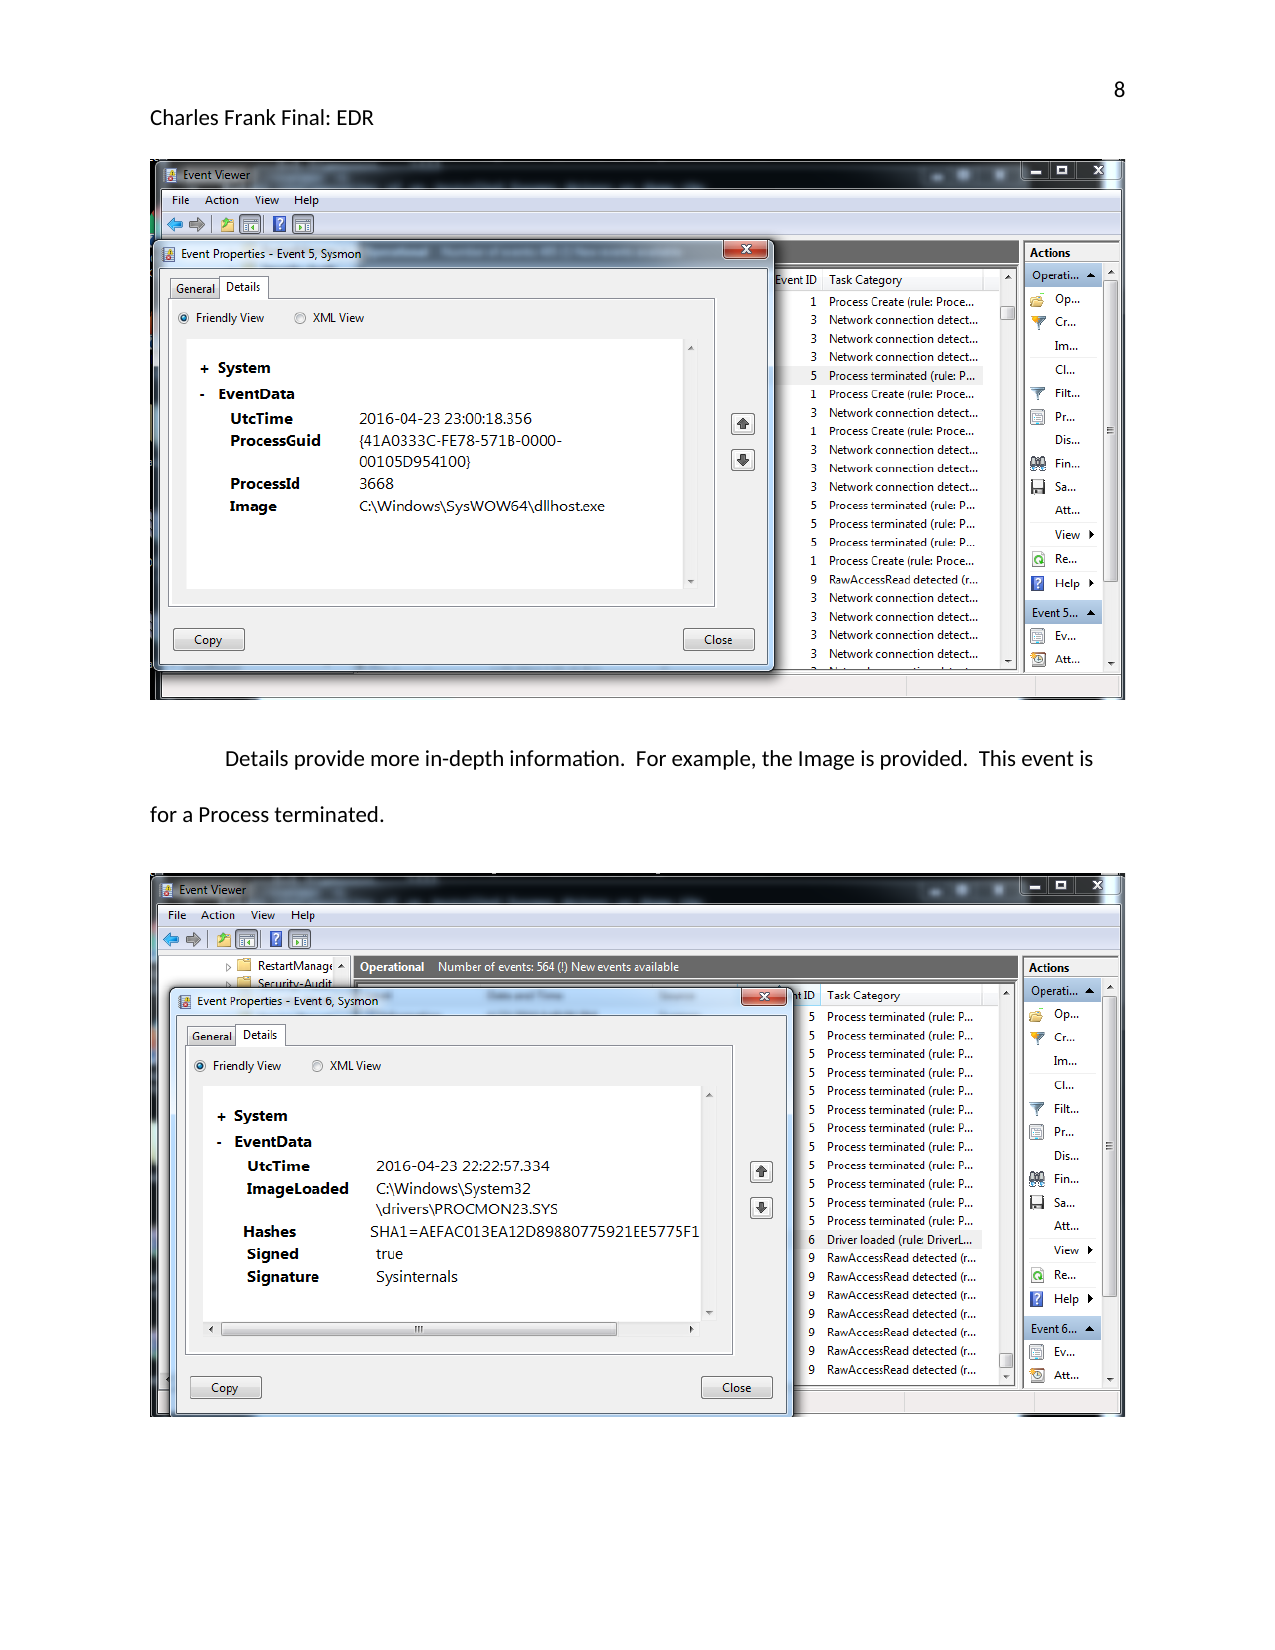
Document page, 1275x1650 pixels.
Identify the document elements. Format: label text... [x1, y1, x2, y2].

picture [150, 873, 1125, 1417]
text Details provide more in-depth information. For example, the Image is provided. This event is for a Process terminated. [150, 744, 1125, 828]
picture [150, 159, 1125, 700]
